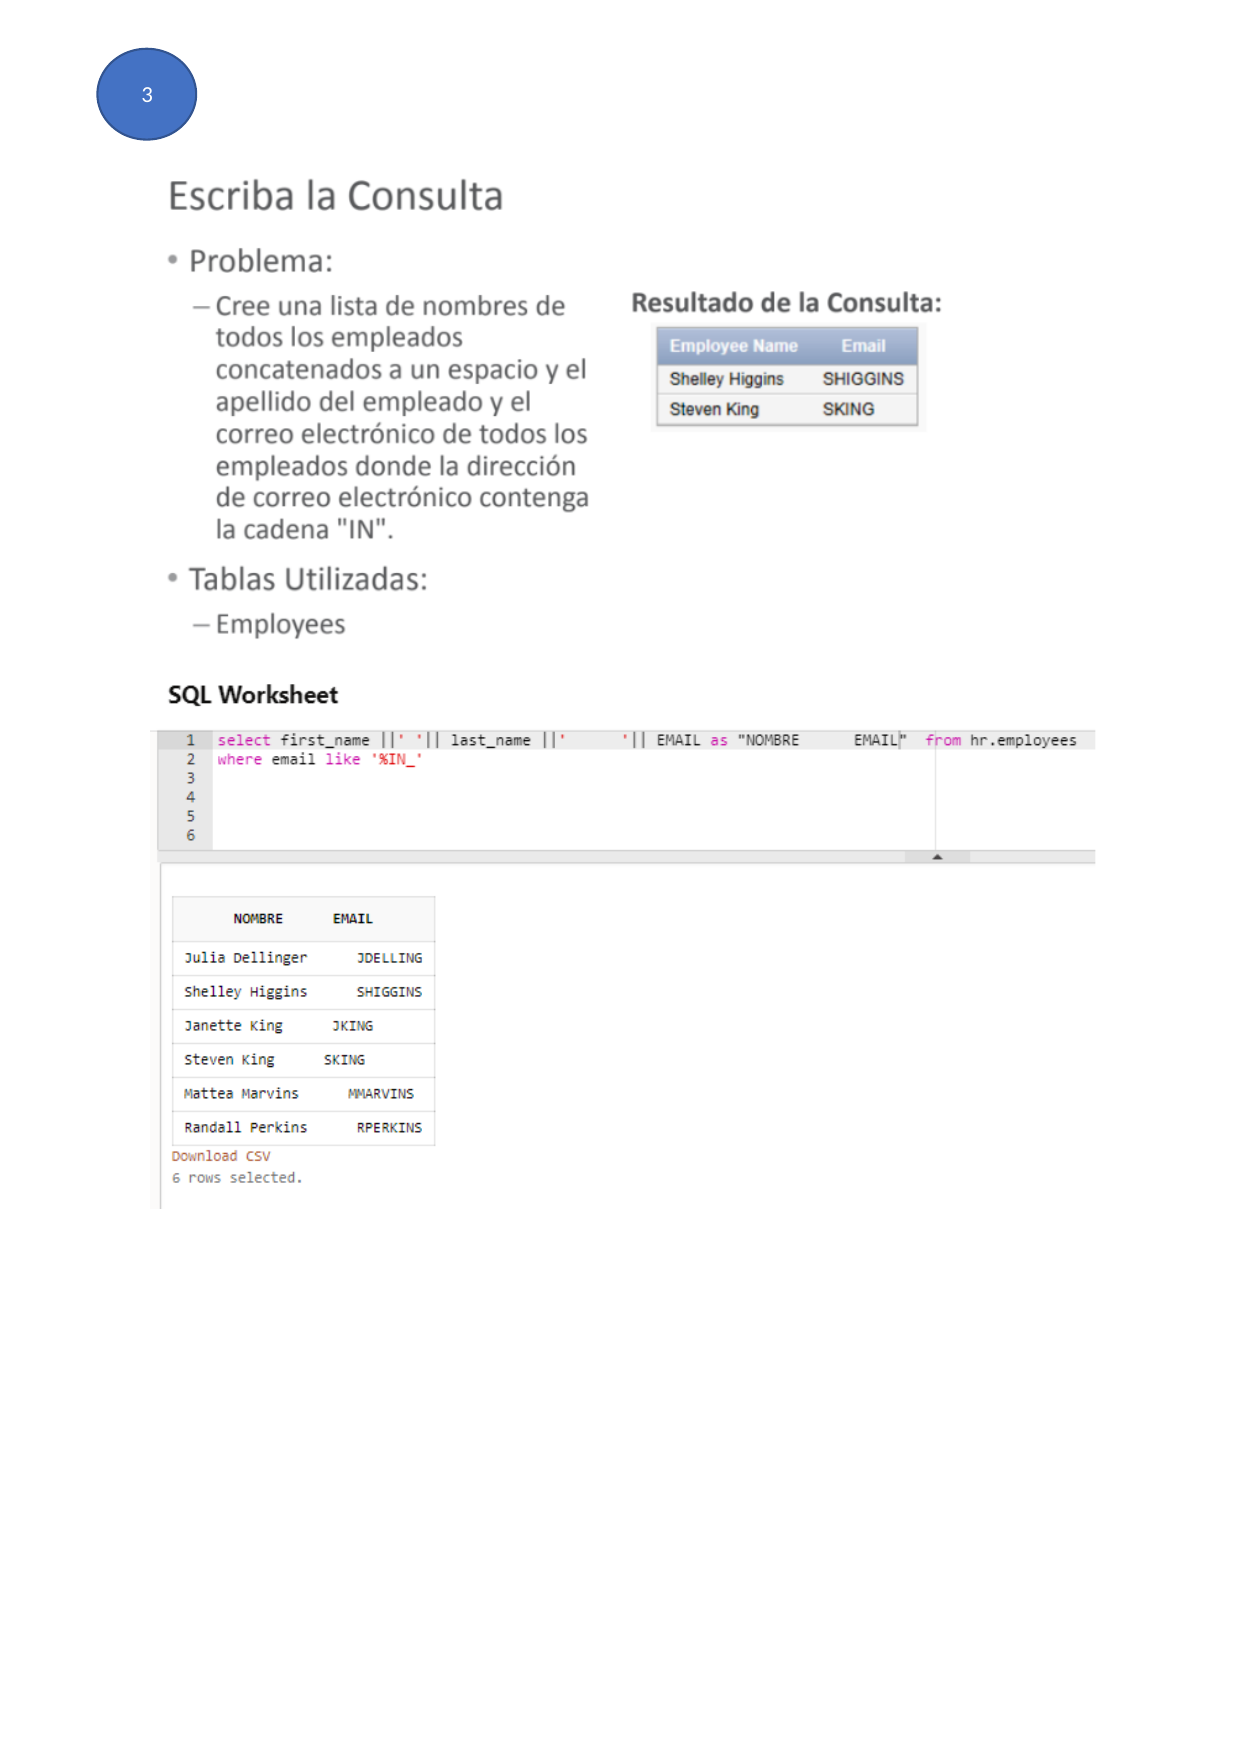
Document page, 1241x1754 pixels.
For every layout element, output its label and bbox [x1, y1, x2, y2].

picture [150, 678, 1096, 1209]
picture [150, 150, 980, 661]
